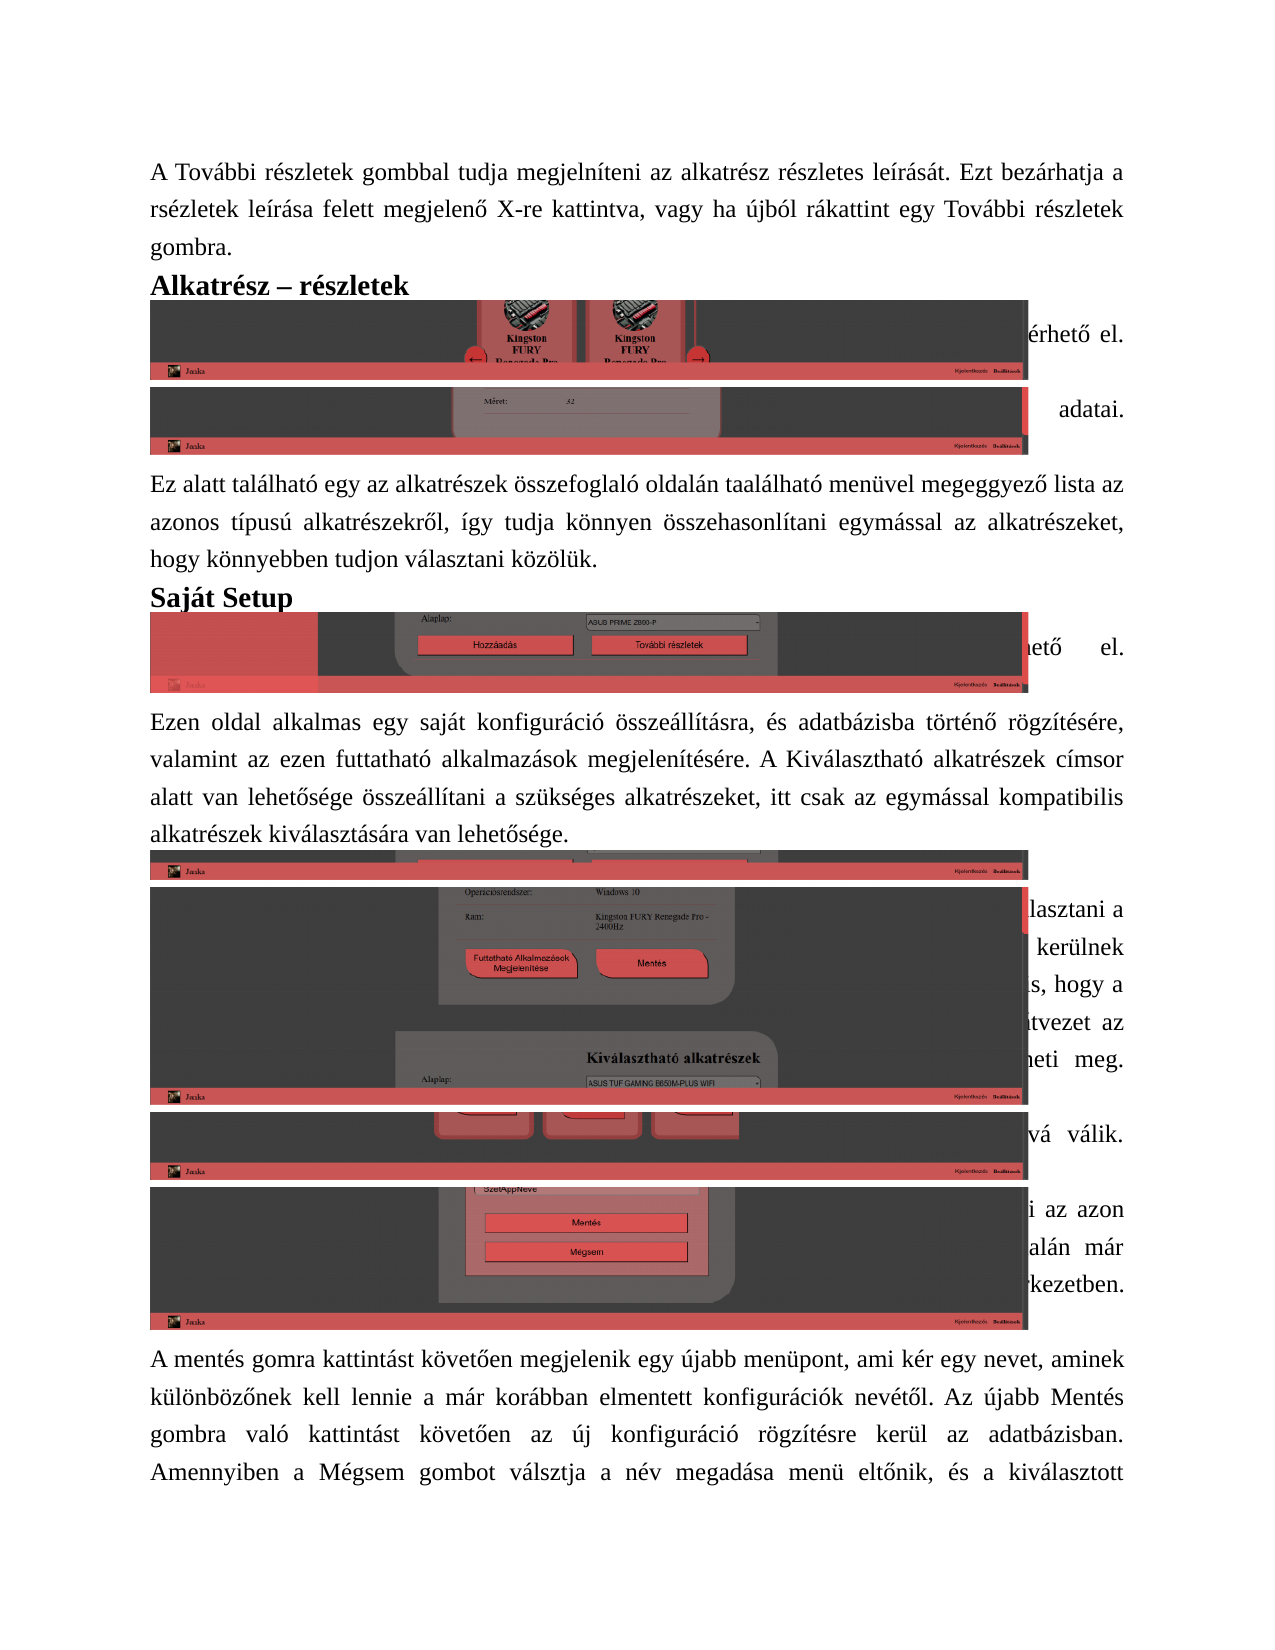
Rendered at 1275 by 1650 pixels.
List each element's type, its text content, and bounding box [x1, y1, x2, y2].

text A Futtatható Alkalmazások Megjelenítése gomb további paraméter nélkül megjeleníti az azon konfiguráción futtatható alkalmazások listáját egy az alkatrészek összefoglaló oldalán már bemutatott görgethető menüs szerkezetben. [150, 1187, 1125, 1337]
text A További részletek gombbal tudja megjelníteni az alkatrész részletes leírását. Ezt bezárhatja a rsézletek leírása felett megjelenő X-re kattintva, vagy ha újból rákattint egy További részletek gombra. [150, 150, 1125, 262]
text Az alkatrész neve után megjelenítésre kerülnek az adatai. [150, 387, 1125, 462]
text Amint minden alkatrész helyére kiválasztott egyet a két funkció gombja aktívvá válik. [150, 1112, 1125, 1187]
text Az Saját Setup oldala Funkciós menü harmadik pontjaként érhető el. [150, 625, 1125, 700]
text Az alaplap kiválasztását követően jelennek meg a további alkatrészek, amiket ki tud választani a konfiguráció részévé, itt már csak az adott alaplaphoz kompatibilis alkatrészek kerülnek megjelenítésre. A Hozzáadás gomb segítségével rögzítheti a kiválasztását, ezt jelzi az is, hogy a Kiválasztott alkatrészek cím alatt kerül megjelenítésre. A További részletek gomb átvezet az adott alkatrész részleteit megjelenítő oldalra, ahol annak részletes leírást tekintheti meg. [150, 887, 1125, 1112]
text Ezen oldal alkalmas egy saját konfiguráció összeállításra, és adatbázisba történő rögzítésére, valamint az ezen futtatható alkalmazások megjelenítésére. A Kiválasztható alkatrészek címsor alatt van lehetősége összeállítani a szükséges alkatrészeket, itt csak az egymással kompatibilis alkatrészek kiválasztására van lehetősége. [150, 700, 1125, 850]
text Ez alatt található egy az alkatrészek összefoglaló oldalán taalálható menüvel megeggyező lista az azonos típusú alkatrészekről, így tudja könnyen összehasonlítani egymással az alkatrészeket, hogy könnyebben tudjon választani közölük. [150, 462, 1125, 575]
text Ezen oldal a Saját Setup létrehozására alkalmas oldal kiválasztható alkalmazásaiból érhető el. [150, 312, 1125, 387]
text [150, 1337, 1125, 1487]
text Saját Setup [150, 587, 1125, 612]
text Alkatrész – részletek [150, 275, 1125, 300]
